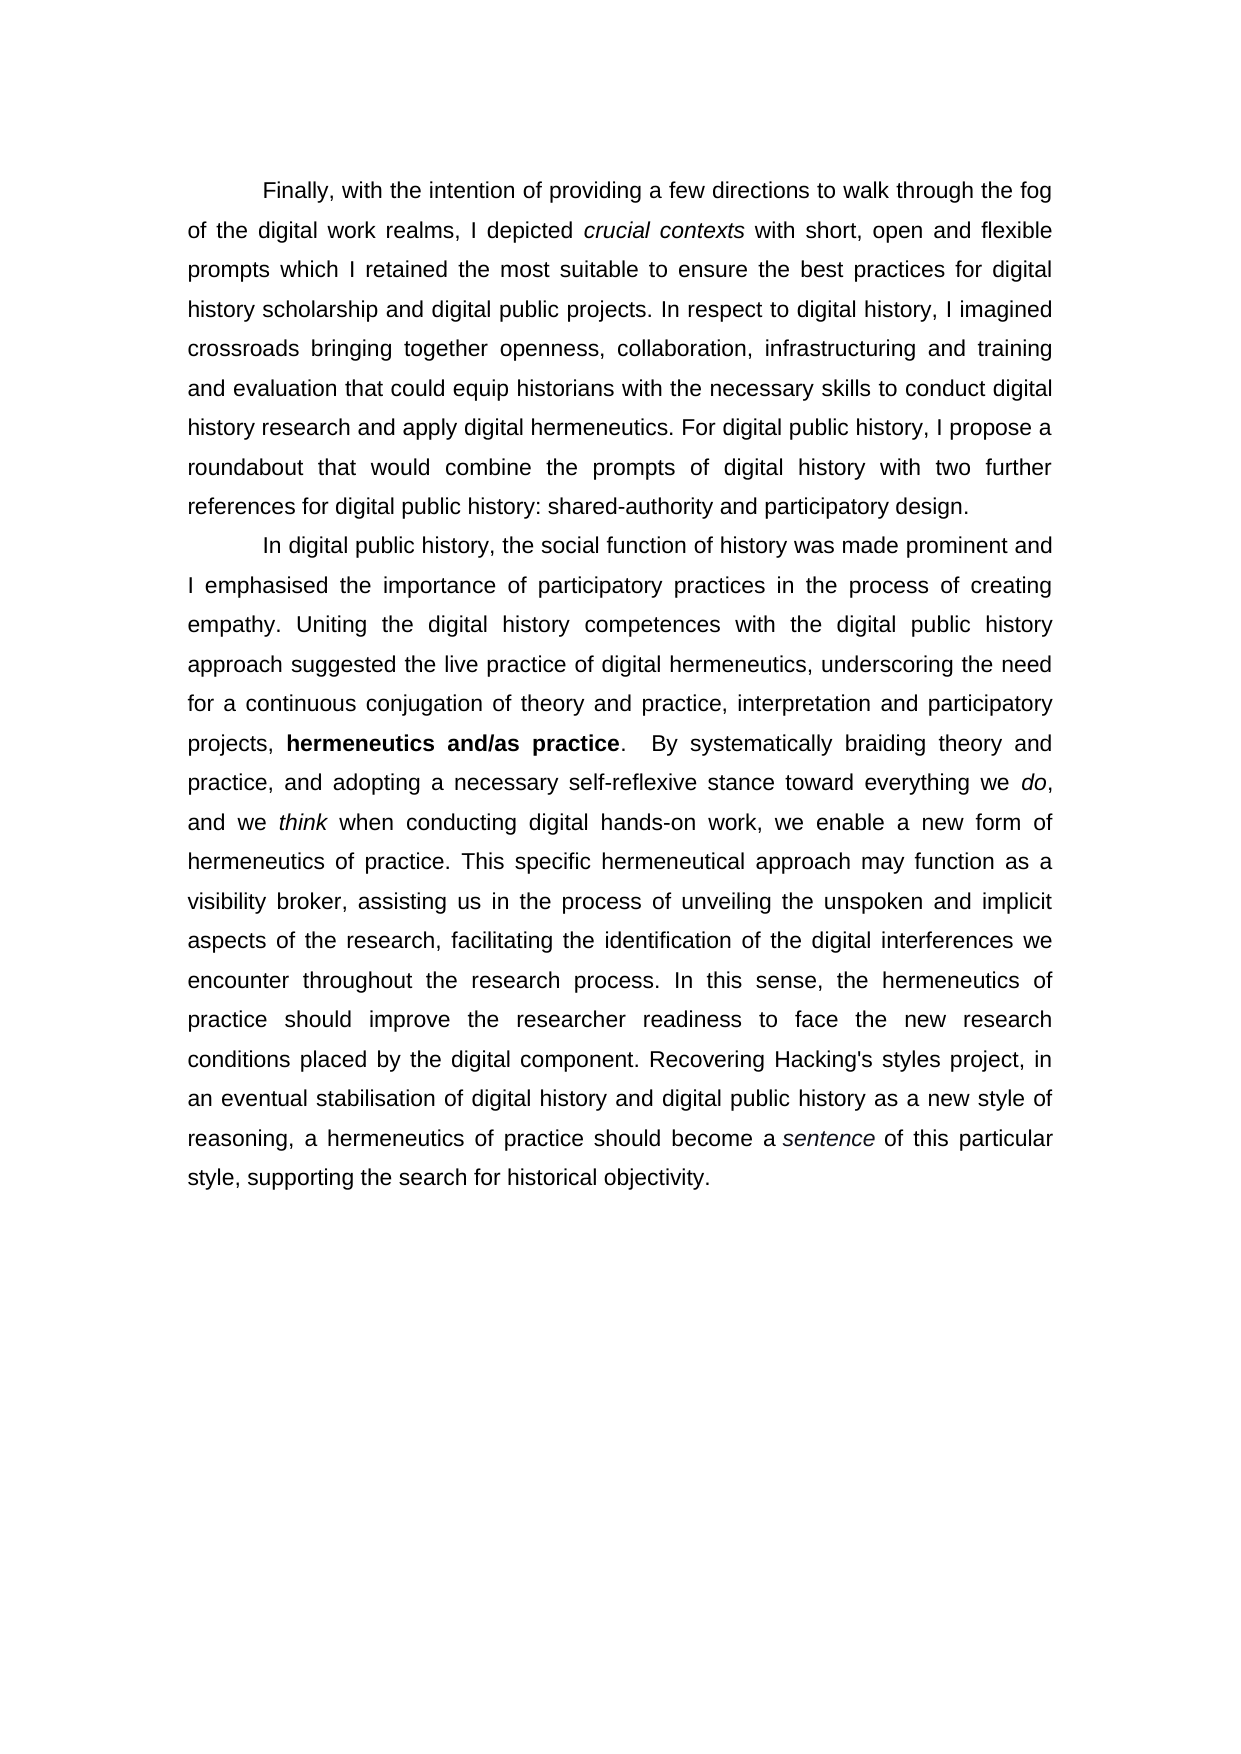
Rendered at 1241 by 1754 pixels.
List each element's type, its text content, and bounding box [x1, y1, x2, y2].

text Finally, with the intention of providing a few directions to walk through the fog of the digital work realms, I depicted crucial contexts with short, open and flexible prompts which I retained the most suitable to ensure the best practices for digital history scholarship and digital public projects. In respect to digital history, I imagined crossroads bringing together openness, collaboration, infrastructuring and training and evaluation that could equip historians with the necessary skills to conduct digital history research and apply digital hermeneutics. For digital public history, I propose a roundabout that would combine the prompts of digital history with two further references for digital public history: shared-authority and participatory design. [187, 177, 1053, 519]
text In digital public history, the social function of history was made prominent and I emphasised the importance of participatory practices in the process of creating empathy. Uniting the digital history competences with the digital public history approach suggested the live practice of digital hermeneutics, underscoring the need for a continuous conjugation of theory and practice, interpretation and participatory projects, hermeneutics and/as practice. By systematically braiding theory and practice, and adopting a necessary self-reflexive stance toward everything we do, and we think when conducting digital hands-on work, we enable a new form of hermeneutics of practice. This specific hermeneutical approach may function as a visibility broker, assisting us in the process of unveiling the unspoken and implicit aspects of the research, facilitating the identification of the digital interferences we encounter throughout the research process. In this sense, the hermeneutics of practice should improve the researcher readiness to face the new research conditions placed by the digital component. Recovering Hacking's styles project, in an eventual stabilisation of digital history and digital public history as a new style of reasoning, a hermeneutics of practice should become a sentence of this particular style, supporting the search for historical objectivity. [187, 532, 1053, 1191]
